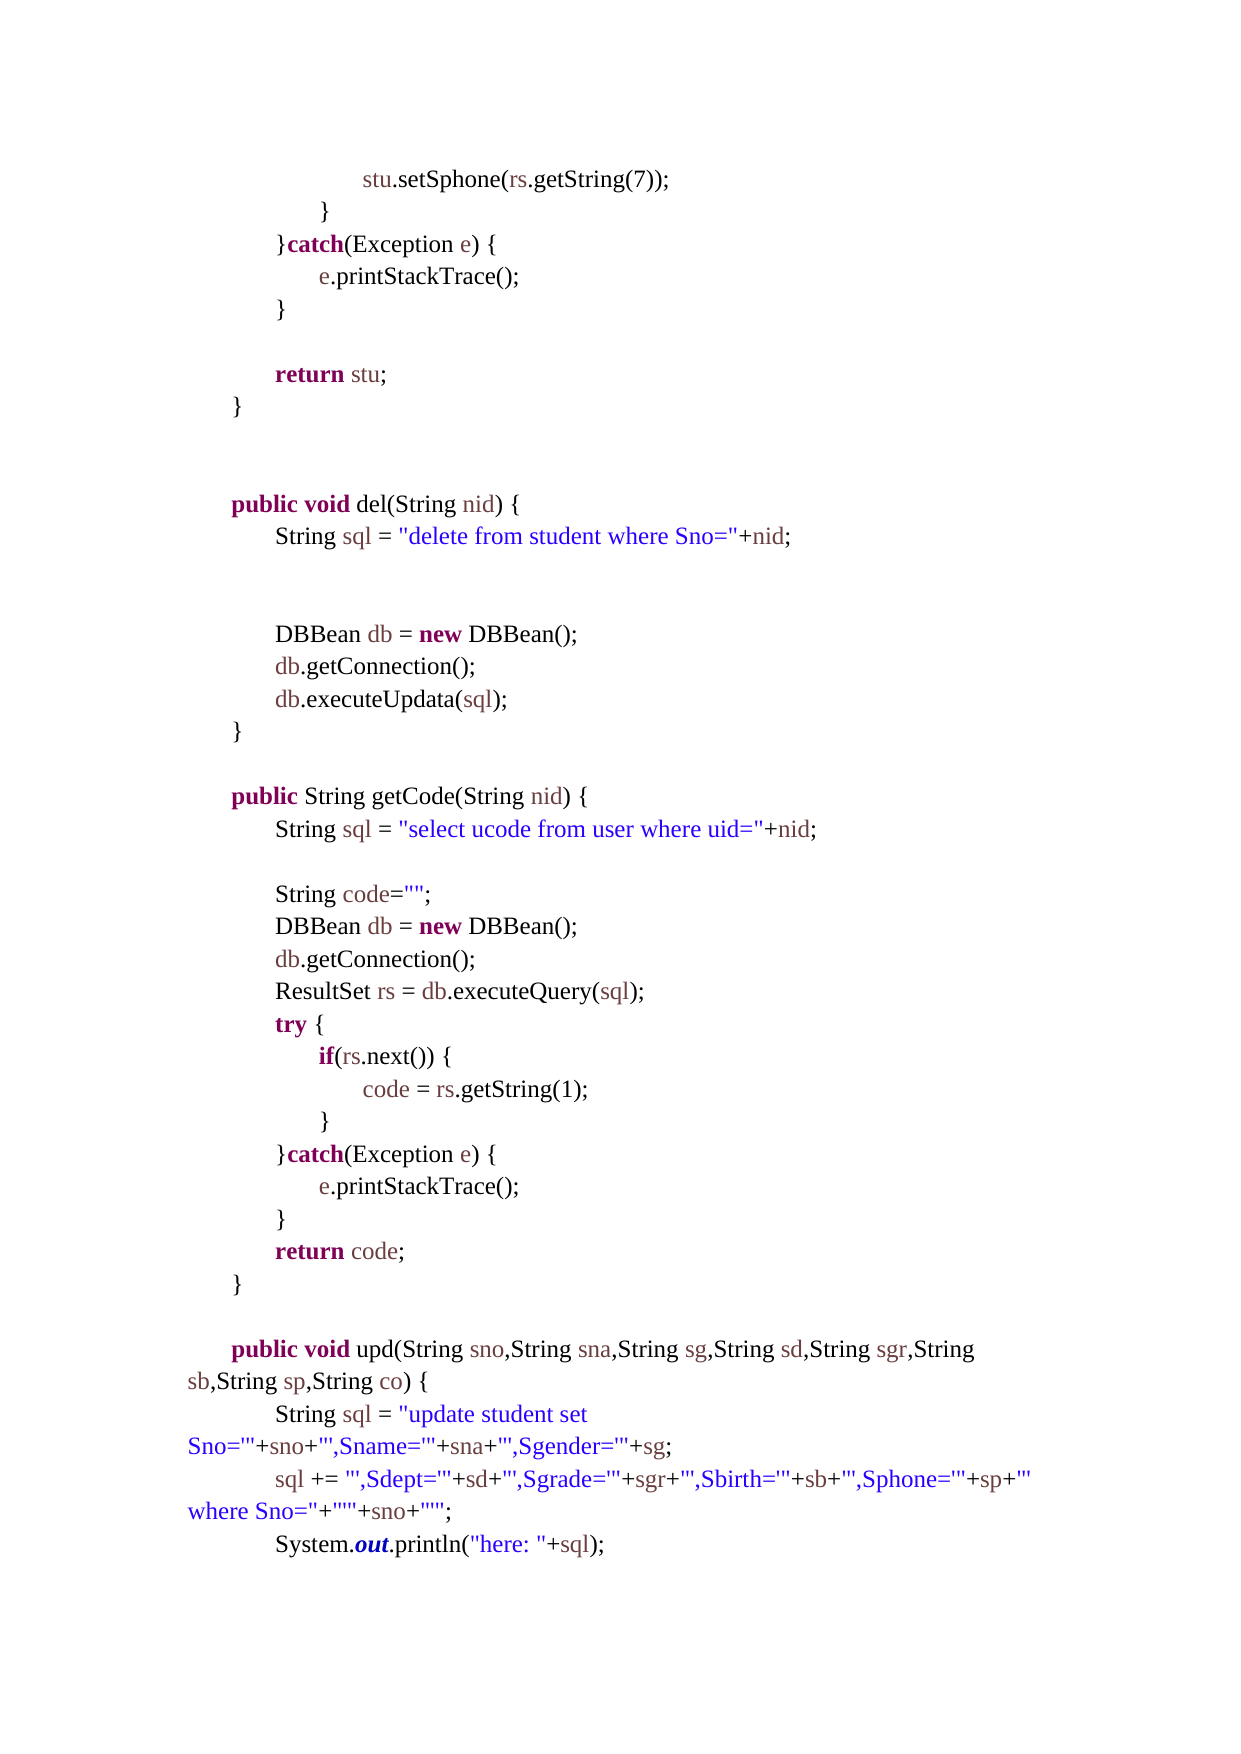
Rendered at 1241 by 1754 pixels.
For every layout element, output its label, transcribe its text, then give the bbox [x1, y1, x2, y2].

text String code=""; [187, 877, 1053, 909]
text return code; [187, 1234, 1053, 1267]
text db.executeUpdata(sql); [187, 682, 1053, 714]
text } [187, 1202, 1053, 1234]
text }catch(Exception e) { [187, 227, 1053, 259]
text if(rs.next()) { [187, 1039, 1053, 1072]
text public void upd(String sno,String sna,String sg,String sd,String sgr,String sb,String sp,String co) { [187, 1332, 1053, 1397]
text public void del(String nid) { [187, 487, 1053, 519]
text } [187, 714, 1053, 747]
text db.getConnection(); [187, 649, 1053, 682]
text } [187, 1267, 1053, 1299]
text } [187, 292, 1053, 324]
text } [187, 1104, 1053, 1137]
text } [187, 194, 1053, 227]
text DBBean db = new DBBean(); [187, 617, 1053, 649]
text return stu; [187, 357, 1053, 389]
text String sql = "delete from student where Sno="+nid; [187, 519, 1053, 552]
text }catch(Exception e) { [187, 1137, 1053, 1169]
text String sql = "select ucode from user where uid="+nid; [187, 812, 1053, 844]
text e.printStackTrace(); [187, 1169, 1053, 1202]
text ResultSet rs = db.executeQuery(sql); [187, 974, 1053, 1007]
text DBBean db = new DBBean(); [187, 909, 1053, 942]
text System.out.println("here: "+sql); [187, 1527, 1053, 1559]
text public String getCode(String nid) { [187, 779, 1053, 812]
text e.printStackTrace(); [187, 259, 1053, 292]
text try { [187, 1007, 1053, 1039]
text } [187, 389, 1053, 422]
text db.getConnection(); [187, 942, 1053, 974]
text code = rs.getString(1); [187, 1072, 1053, 1104]
text stu.setSphone(rs.getString(7)); [187, 162, 1053, 194]
text sql += "',Sdept='"+sd+"',Sgrade='"+sgr+"',Sbirth='"+sb+"',Sphone='"+sp+"' where Sno="+"'"+sno+"'"; [187, 1462, 1053, 1527]
text String sql = "update student set Sno='"+sno+"',Sname='"+sna+"',Sgender='"+sg; [187, 1397, 1053, 1462]
